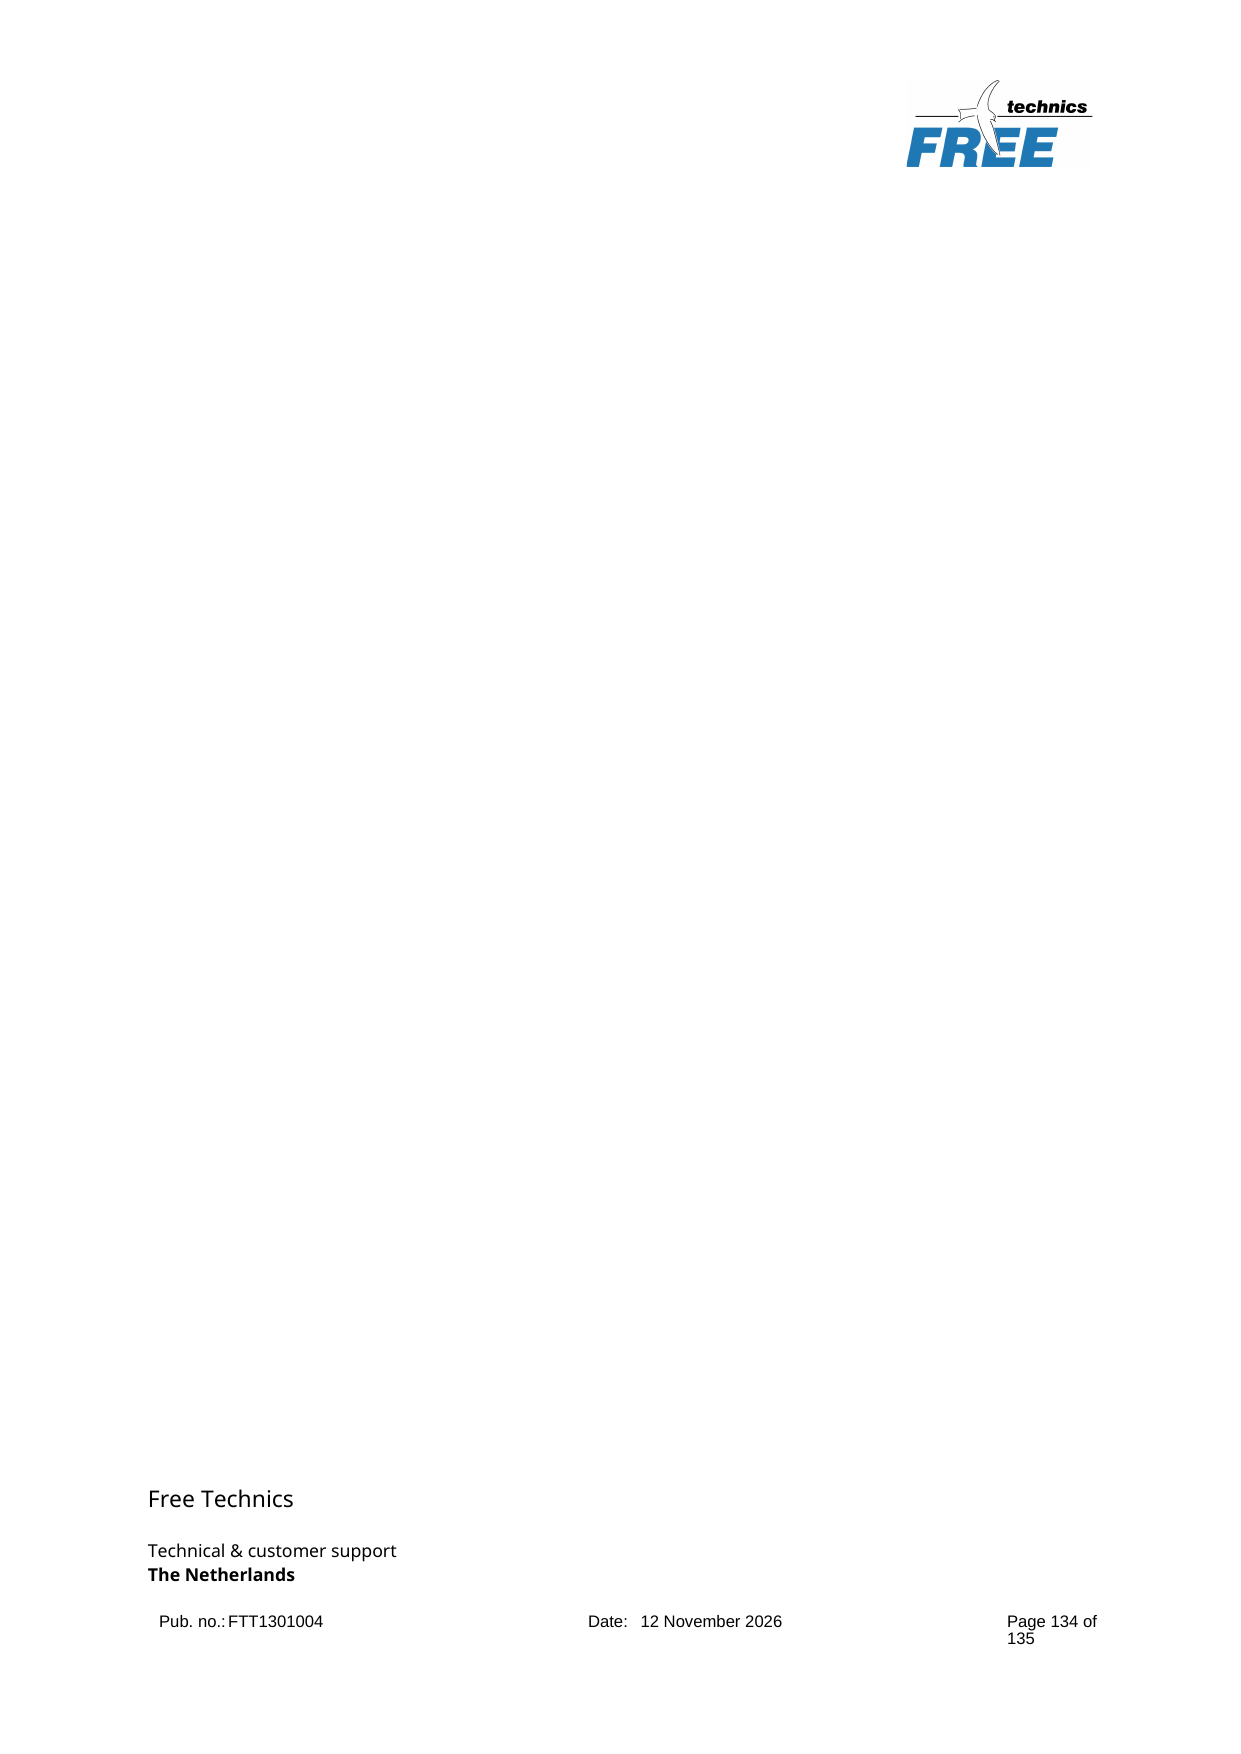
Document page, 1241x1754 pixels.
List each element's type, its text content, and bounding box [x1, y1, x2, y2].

text Technical & customer support The Netherlands [148, 1538, 1093, 1586]
picture [906, 80, 1093, 167]
text Free Technics [148, 1483, 1093, 1514]
